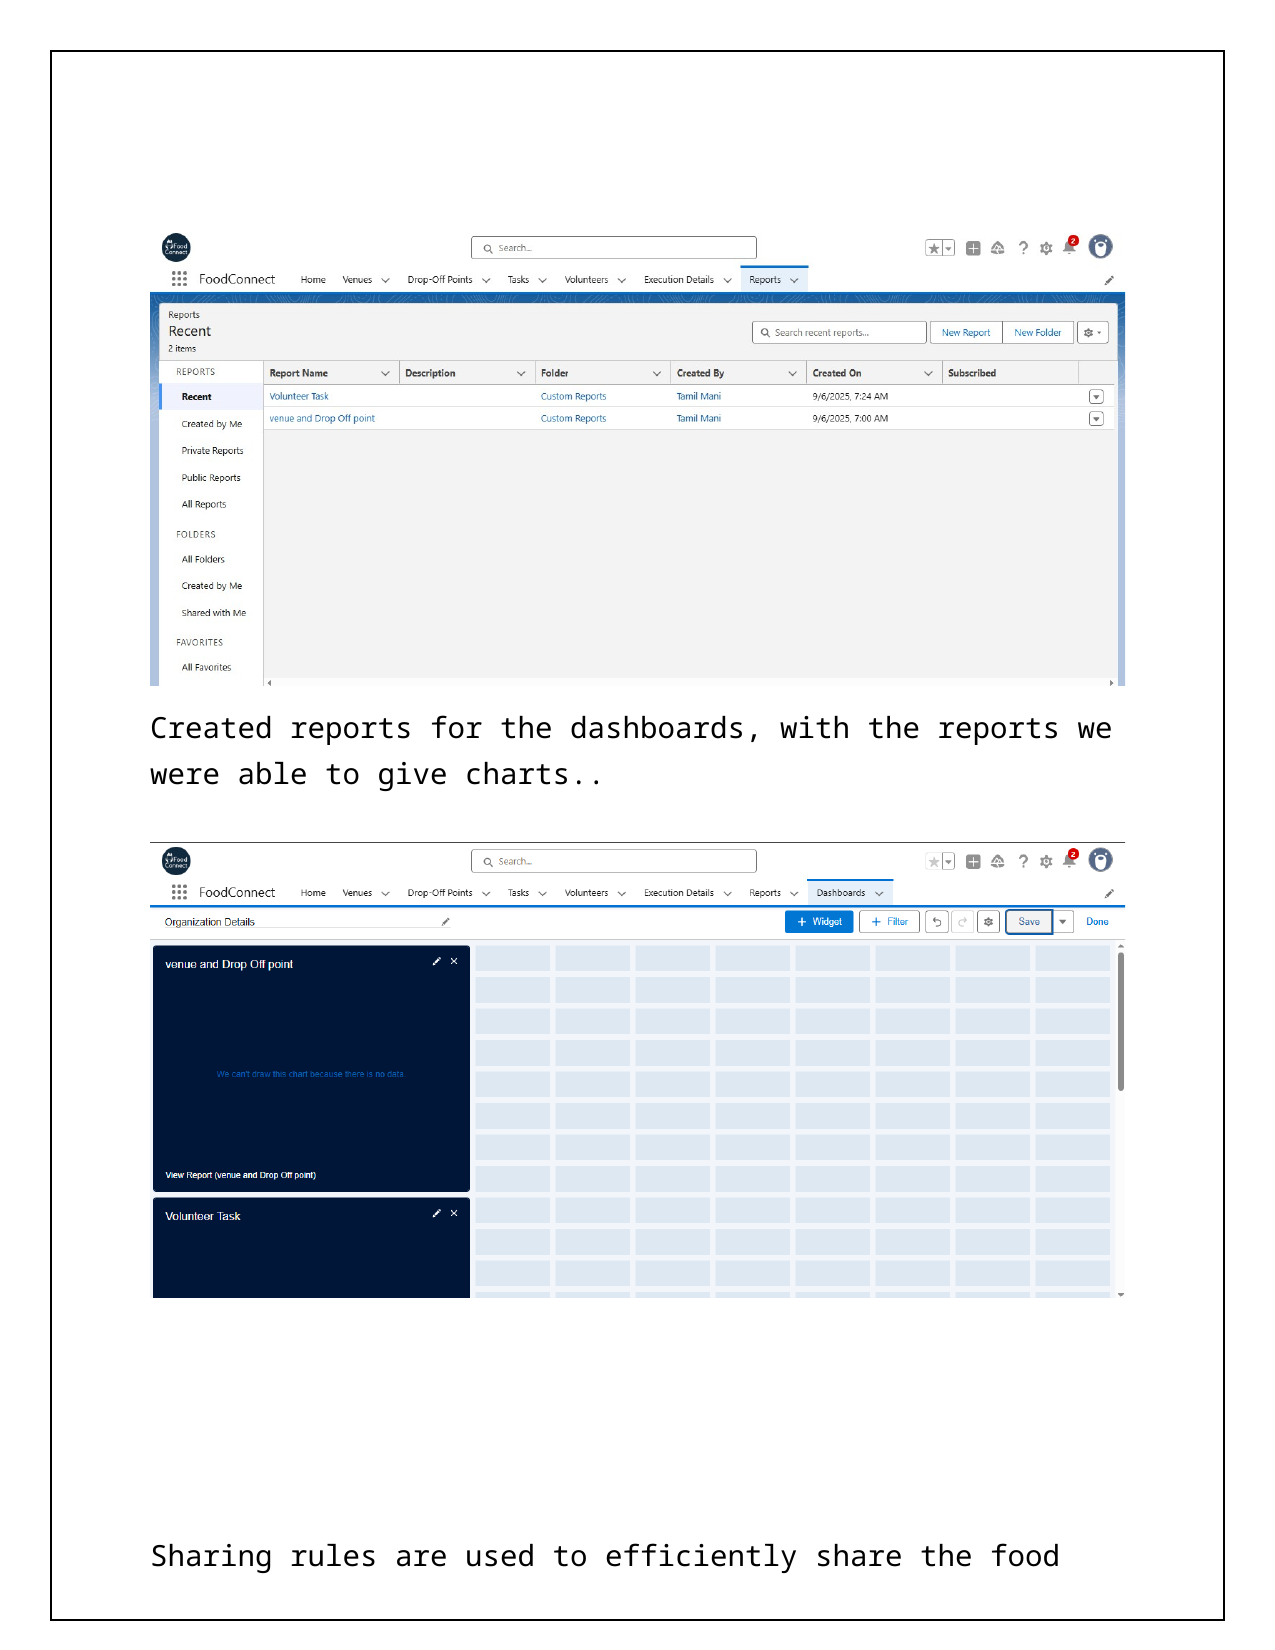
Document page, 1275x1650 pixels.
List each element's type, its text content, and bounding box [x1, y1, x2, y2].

text Created reports for the dashboards, with the reports we were able to give charts.. [150, 707, 1125, 793]
picture [150, 842, 1125, 1298]
picture [150, 233, 1125, 686]
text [150, 1535, 1110, 1575]
